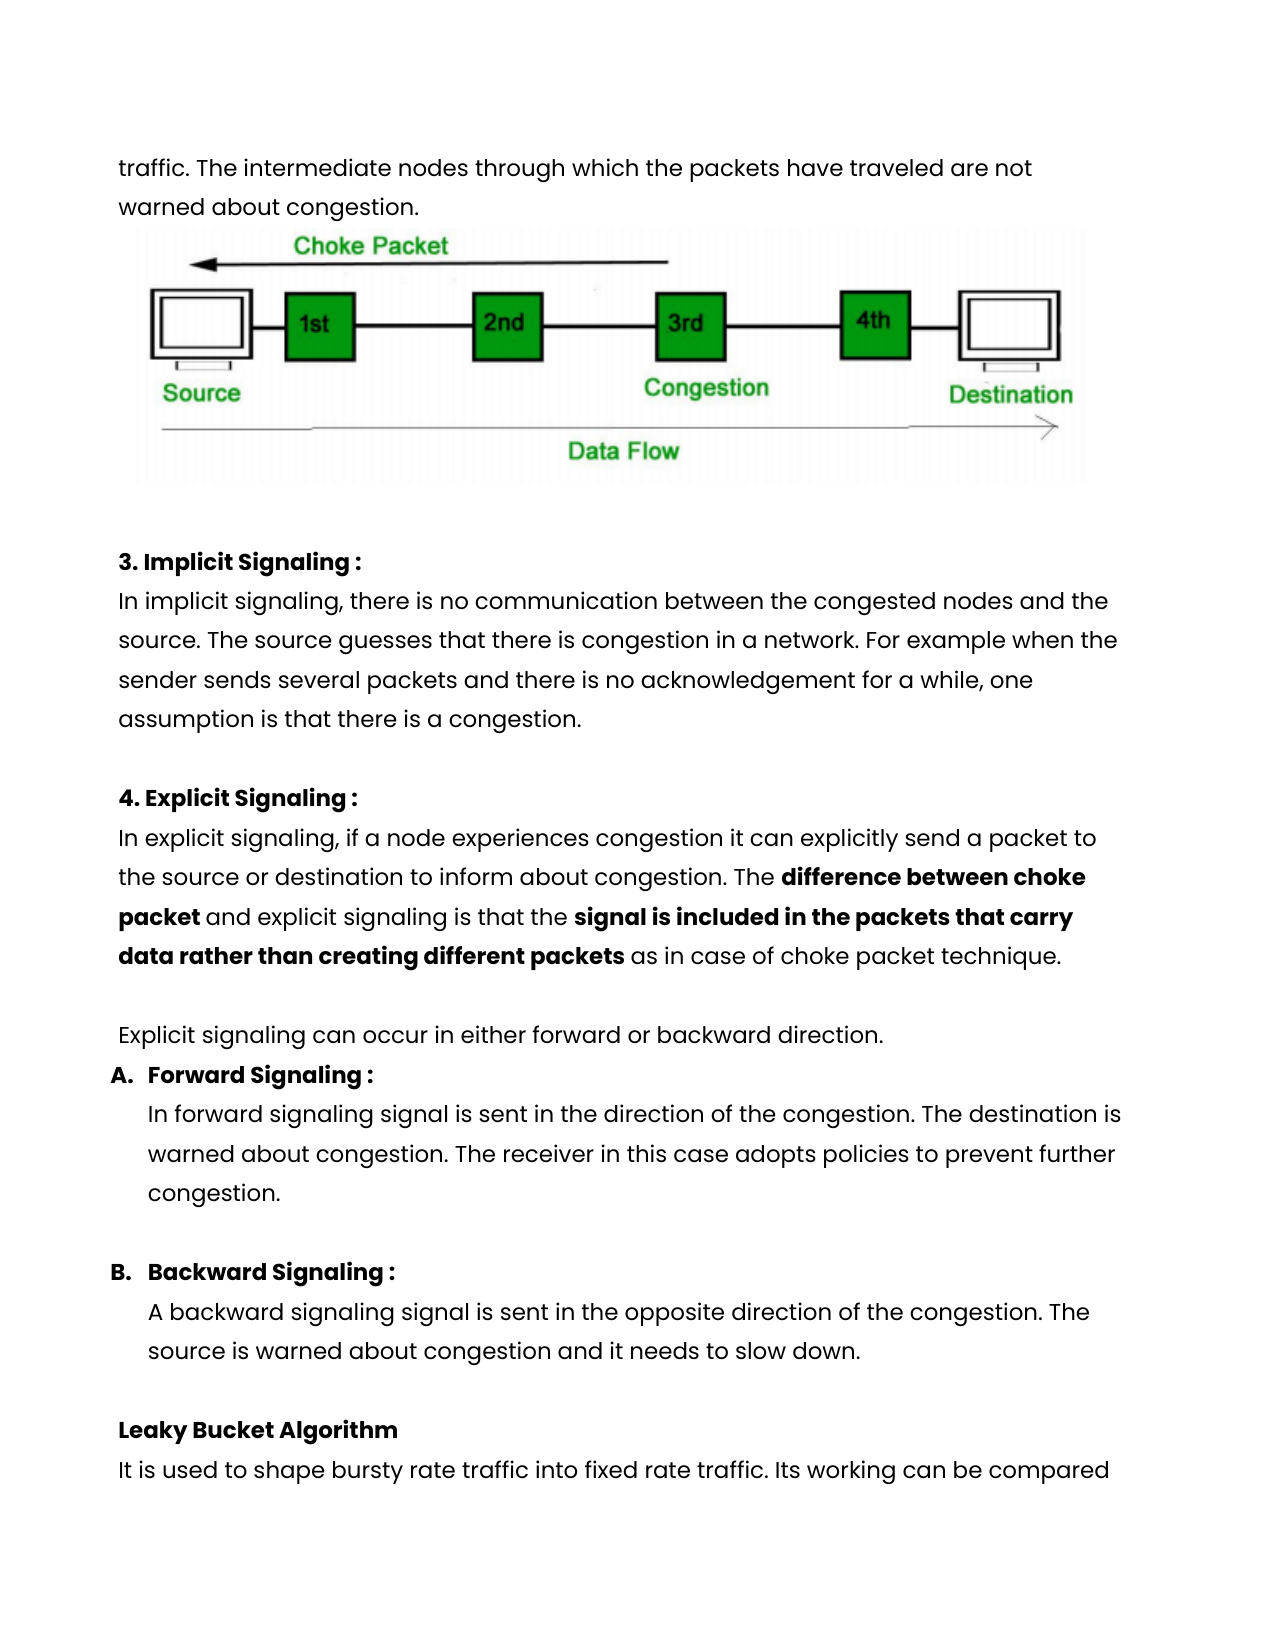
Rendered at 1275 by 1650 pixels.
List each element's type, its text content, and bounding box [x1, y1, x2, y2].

text A backward signaling signal is sent in the opposite direction of the congestion. The source is warned about congestion and it needs to slow down. [148, 1294, 1125, 1368]
text In forward signaling signal is sent in the direction of the congestion. The destination is warned about congestion. The receiver in this case adopts policies to prevent further congestion. [148, 1096, 1125, 1210]
text In implicit signaling, there is no communication between the congested nodes and the source. The source guesses that there is congestion in a network. For example when the sender sends several packets and there is no acknowledgement for a while, one assumption is that there is a congestion. [118, 583, 1125, 736]
list Backward Signaling : [110, 1254, 1125, 1289]
text Leaky Bucket Algorithm [118, 1412, 1125, 1447]
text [118, 1452, 1125, 1486]
text 3. Implicit Signaling : [118, 544, 1125, 578]
text 4. Explicit Signaling : [118, 781, 1125, 815]
text Explicit signaling can occur in either forward or backward direction. [118, 1017, 1125, 1052]
text In explicit signaling, if a node experiences congestion it can explicitly send a packet to the source or destination to inform about congestion. The difference between choke packet and explicit signaling is that the signal is included in the packets that carry data rather than creating different packets as in case of choke packet technique. [118, 820, 1125, 973]
list Forward Signaling : [110, 1057, 1125, 1091]
picture [119, 228, 1093, 487]
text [118, 150, 1125, 224]
